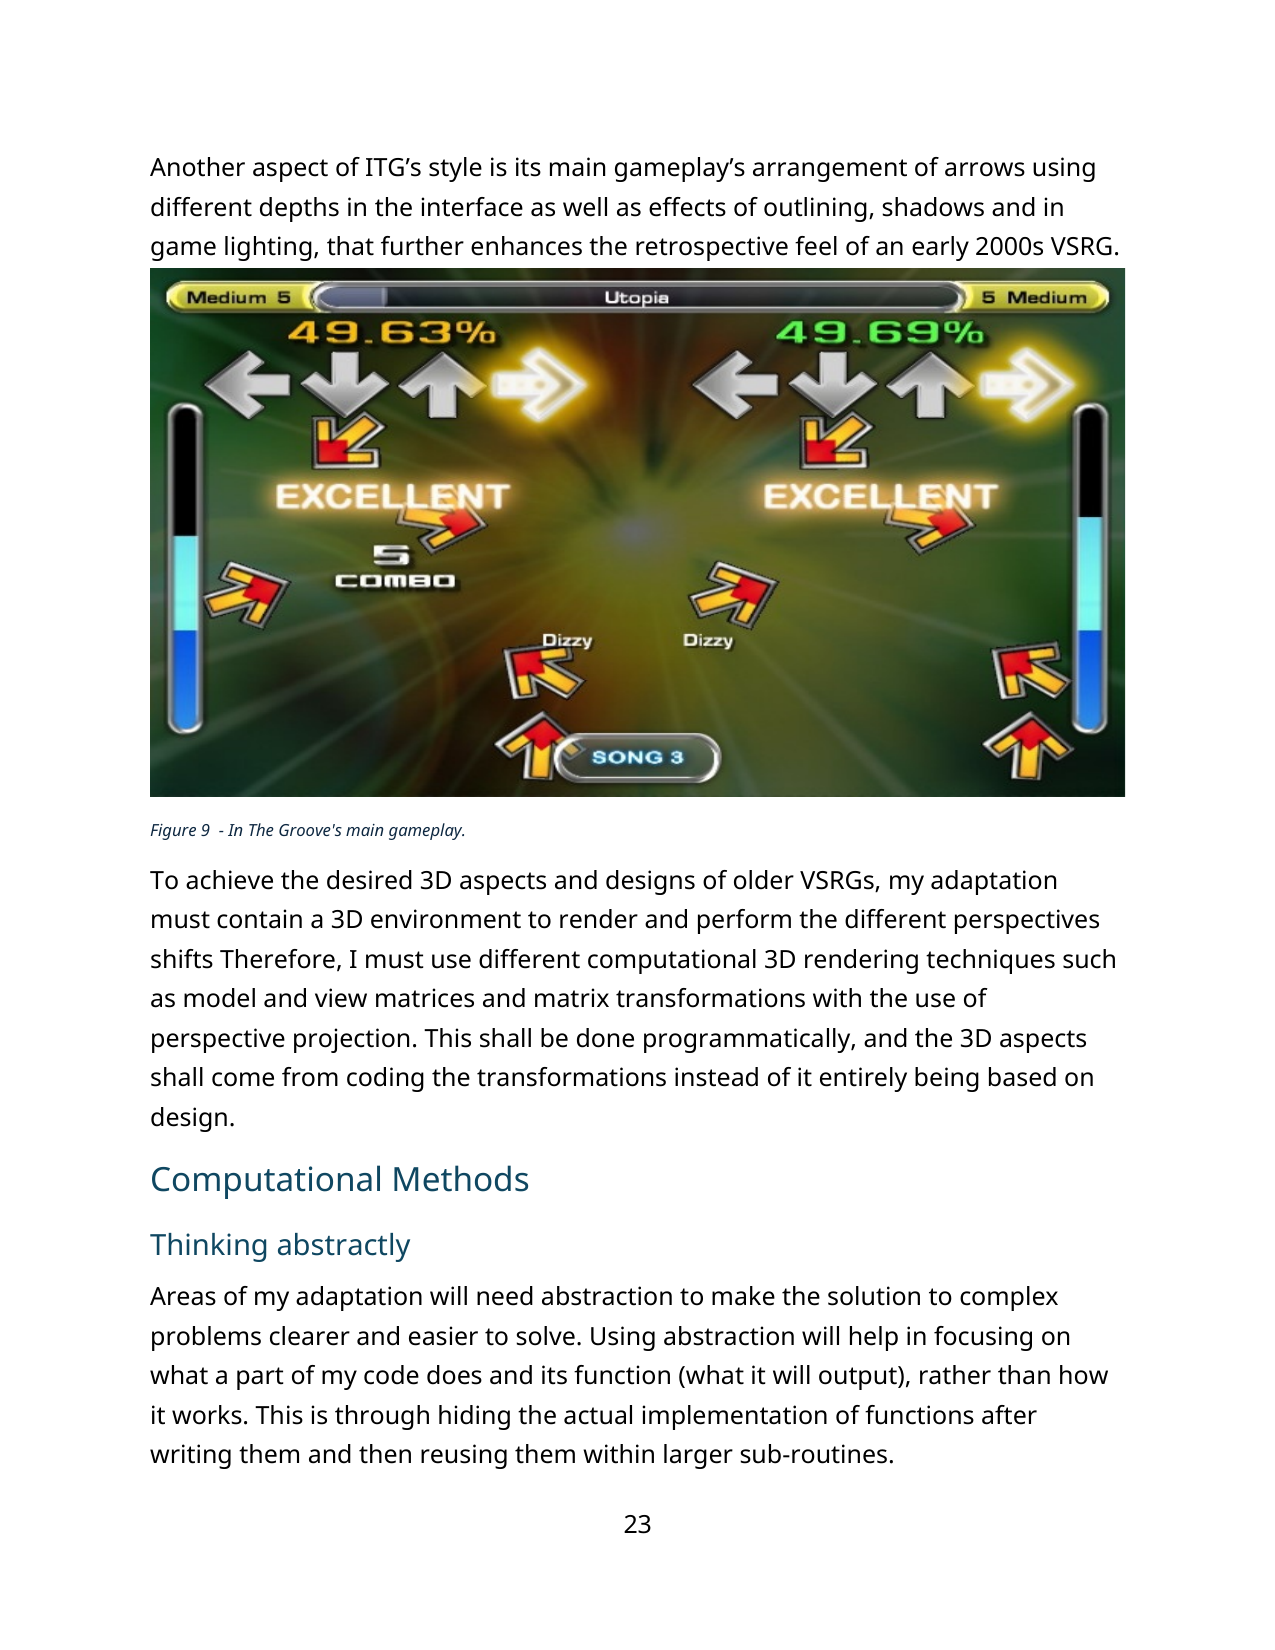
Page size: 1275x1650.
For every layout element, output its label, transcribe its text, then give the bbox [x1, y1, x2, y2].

picture [150, 268, 1125, 797]
text To achieve the desired 3D aspects and designs of older VSRGs, my adaptation must contain a 3D environment to render and perform the different perspectives shifts Therefore, I must use different computational 3D rendering techniques such as model and view matrices and matrix transformations with the use of perspective projection. This shall be done programmatically, and the 3D aspects shall come from coding the transformations instead of it entirely being based on design. [150, 862, 1125, 1133]
subtitle Thinking abstractly [150, 1224, 1125, 1264]
text Areas of my adaptation will need abstraction to make the solution to complex problems clearer and easier to solve. Using abstraction will help in focusing on what a part of my code does and its function (what it will output), rather than how it works. This is through hiding the actual implementation of functions after writing them and then reusing them within larger sub-routines. [150, 1279, 1125, 1471]
subtitle Computational Methods [150, 1155, 1125, 1201]
text Another aspect of ITG’s style is its main gameplay’s arrangement of arrows using different depths in the interface as well as effects of outlining, shadows and in game lighting, that further enhances the retrospective feel of an early 2000s VSRG. [150, 150, 1125, 268]
text Figure 9 - In The Groove's main gameplay. [150, 819, 1125, 841]
